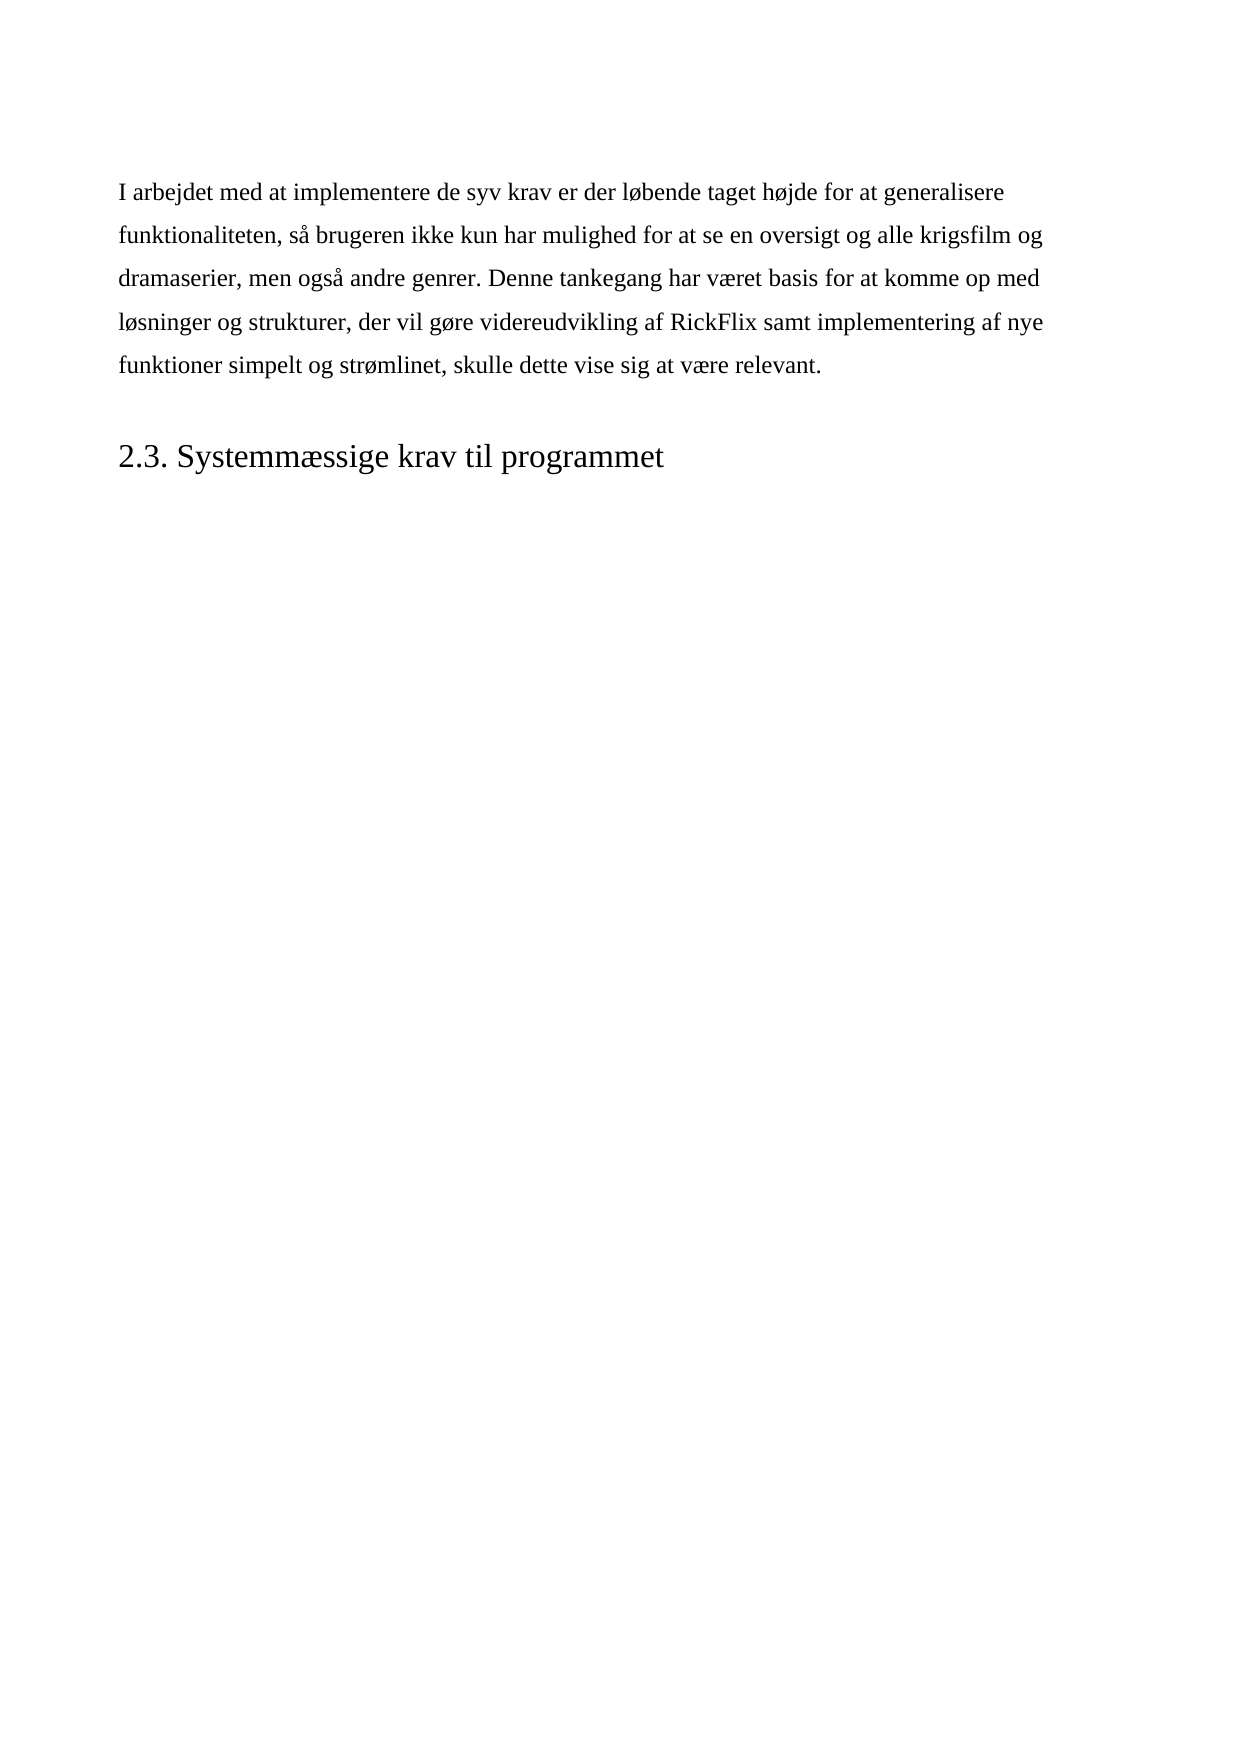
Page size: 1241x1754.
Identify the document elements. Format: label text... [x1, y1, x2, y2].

text I arbejdet med at implementere de syv krav er der løbende taget højde for at generalisere funktionaliteten, så brugeren ikke kun har mulighed for at se en oversigt og alle krigsfilm og dramaserier, men også andre genrer. Denne tankegang har været basis for at komme op med løsninger og strukturer, der vil gøre videreudvikling af RickFlix samt implementering af nye funktioner simpelt og strømlinet, skulle dette vise sig at være relevant. [118, 177, 1122, 378]
subtitle 2.3. Systemmæssige krav til programmet [118, 436, 1122, 474]
